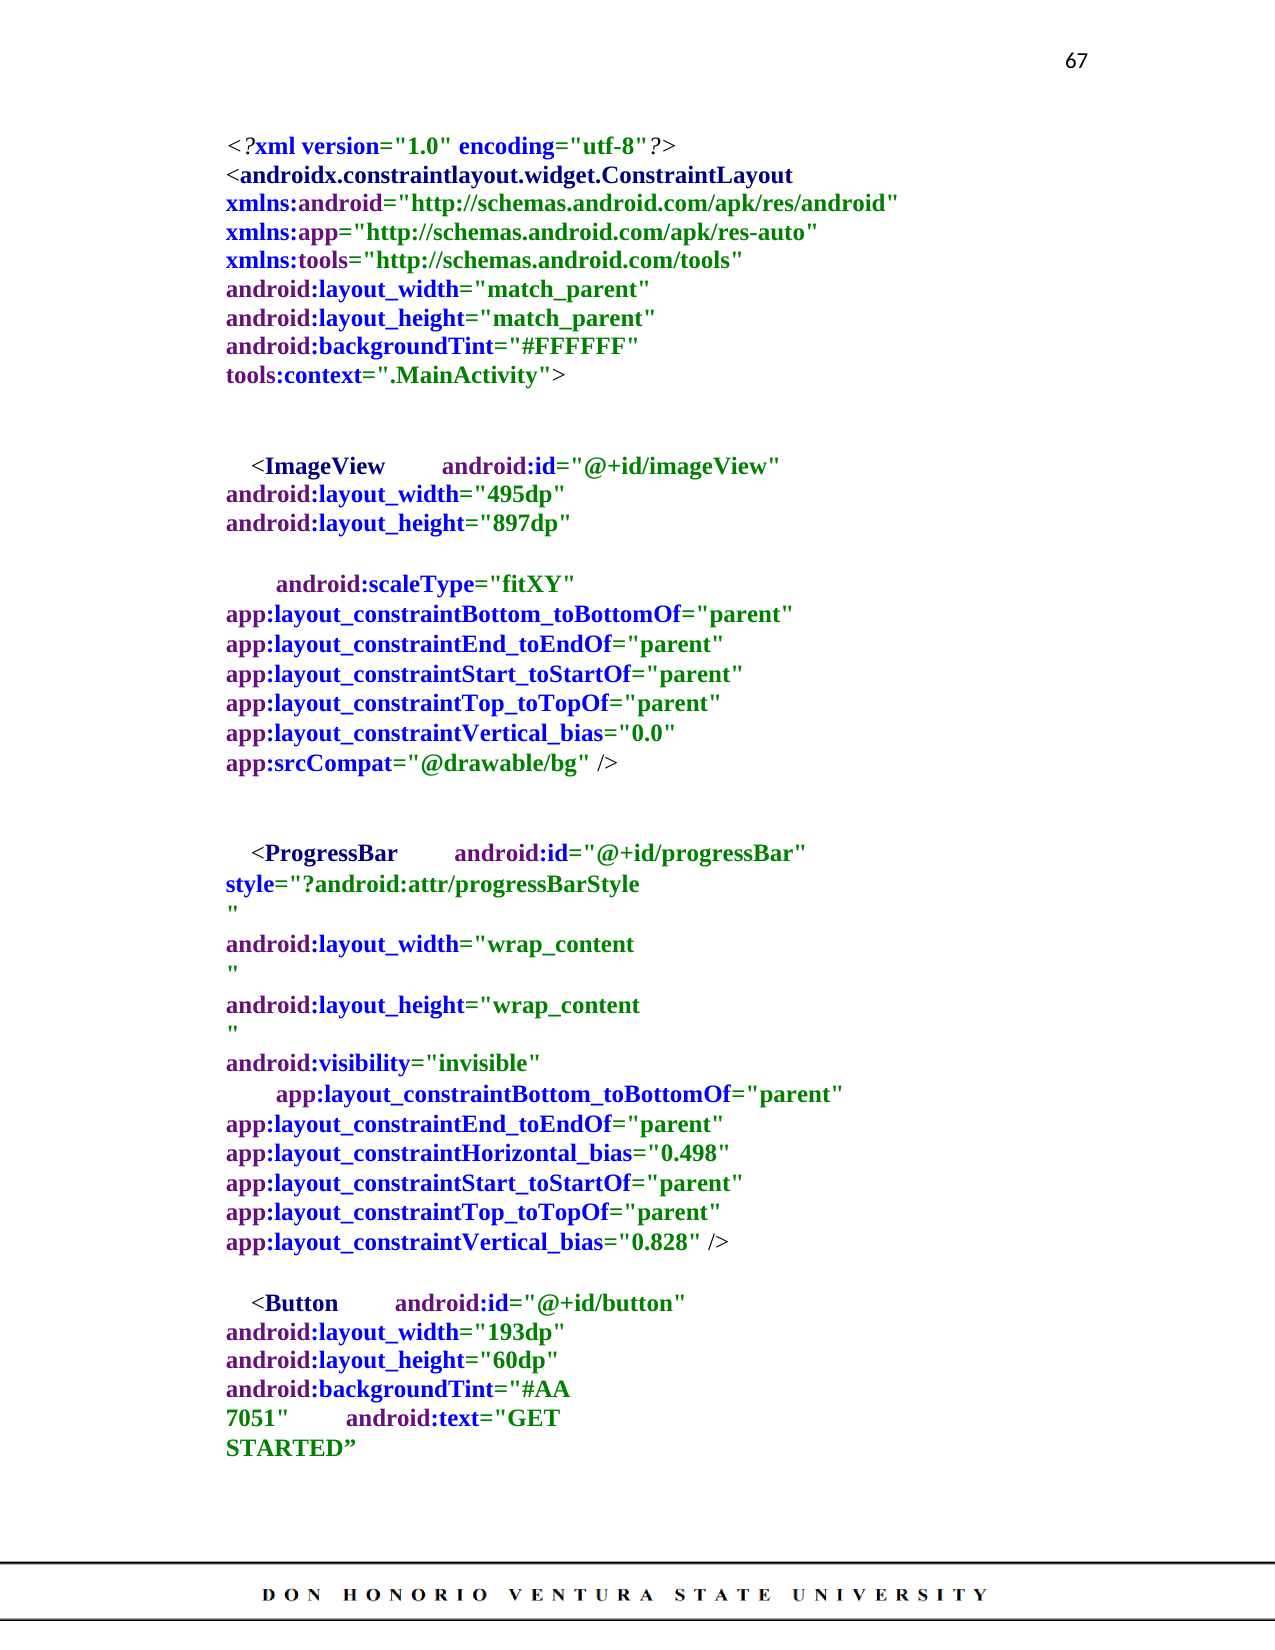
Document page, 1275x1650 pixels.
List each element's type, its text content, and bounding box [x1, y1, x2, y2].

text 7051" android:text="GET [226, 1404, 842, 1432]
picture [0, 1519, 1275, 1639]
text android:layout_height="wrap_content [226, 990, 1123, 1018]
text " [226, 899, 842, 928]
text android:scaleType="fitXY" [226, 569, 842, 598]
text app:layout_constraintBottom_toBottomOf="parent" app:layout_constraintEnd_toEndOf="parent" app:layout_constraintHorizontal_bias="0.498" app:layout_constraintStart_toStartOf="parent" app:layout_constraintTop_toTopOf="parent" app:layout_constraintVertical_bias="0.828" /> [226, 1079, 1123, 1256]
text style="?android:attr/progressBarStyle [226, 869, 842, 898]
text STARTED” [226, 1434, 842, 1463]
text <ProgressBar android:id="@+id/progressBar" [226, 839, 807, 868]
text <ImageView android:id="@+id/imageView" android:layout_width="495dp" android:layout_height="897dp" [226, 451, 781, 537]
text app:layout_constraintBottom_toBottomOf="parent" app:layout_constraintEnd_toEndOf="parent" app:layout_constraintStart_toStartOf="parent" app:layout_constraintTop_toTopOf="parent" app:layout_constraintVertical_bias="0.0" app:srcCompat="@drawable/bg" /> [226, 599, 1055, 777]
text <Button android:id="@+id/button" android:layout_width="193dp" android:layout_height="60dp" android:backgroundTint="#AA [226, 1288, 687, 1402]
text " [226, 959, 842, 988]
text android:layout_width="wrap_content [226, 929, 842, 958]
text <?xml version="1.0" encoding="utf-8"?> <androidx.constraintlayout.widget.ConstraintLayout xmlns:android="http://schemas.android.com/apk/res/android" xmlns:app="http://schemas.android.com/apk/res-auto" xmlns:tools="http://schemas.android.com/tools" android:layout_width="match_parent" android:layout_height="match_parent" android:backgroundTint="#FFFFFF" tools:context=".MainActivity"> [226, 132, 993, 389]
text " android:visibility="invisible" [226, 1020, 592, 1077]
